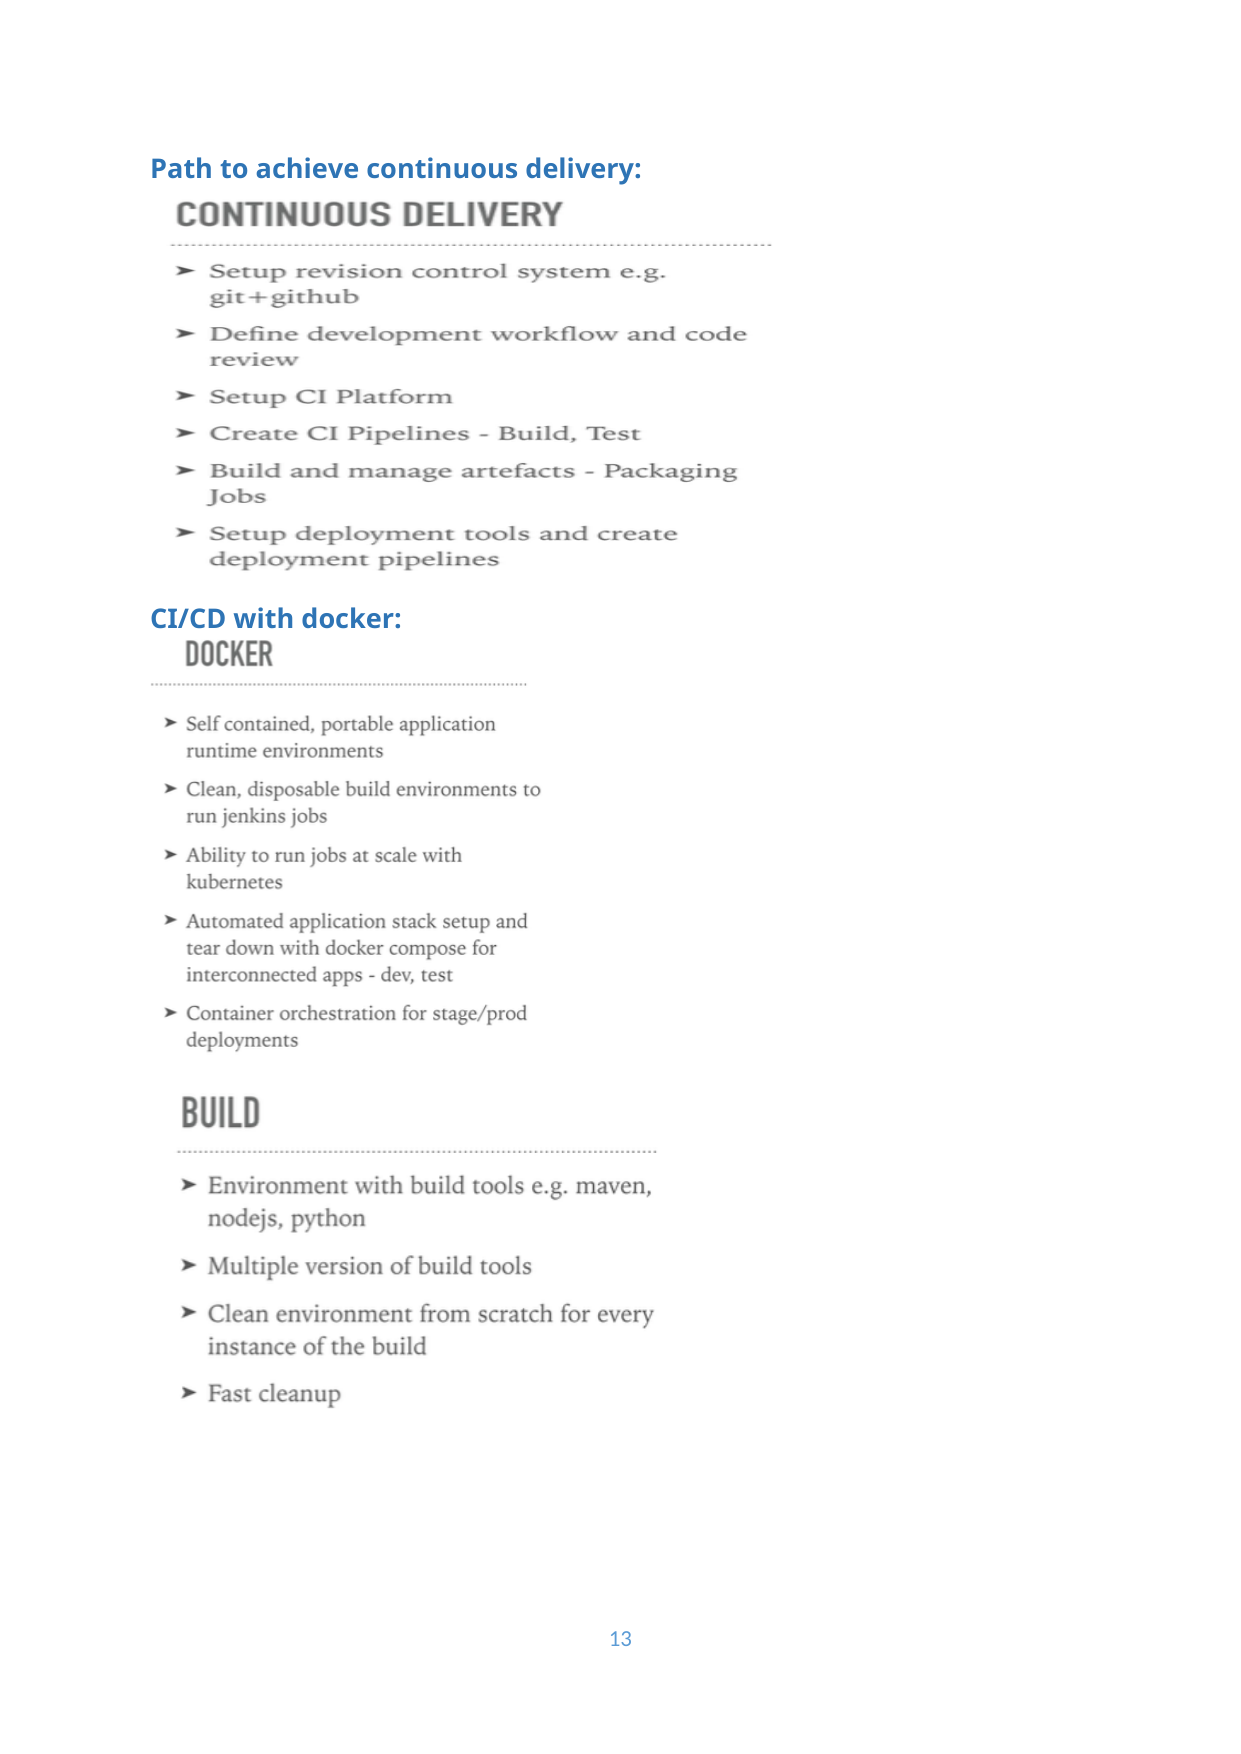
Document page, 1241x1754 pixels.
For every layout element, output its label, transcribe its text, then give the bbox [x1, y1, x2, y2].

subtitle Path to achieve continuous delivery: [150, 150, 1090, 187]
picture [150, 1076, 663, 1419]
subtitle CI/CD with docker: [150, 599, 1090, 636]
picture [150, 189, 773, 581]
picture [150, 639, 547, 1058]
